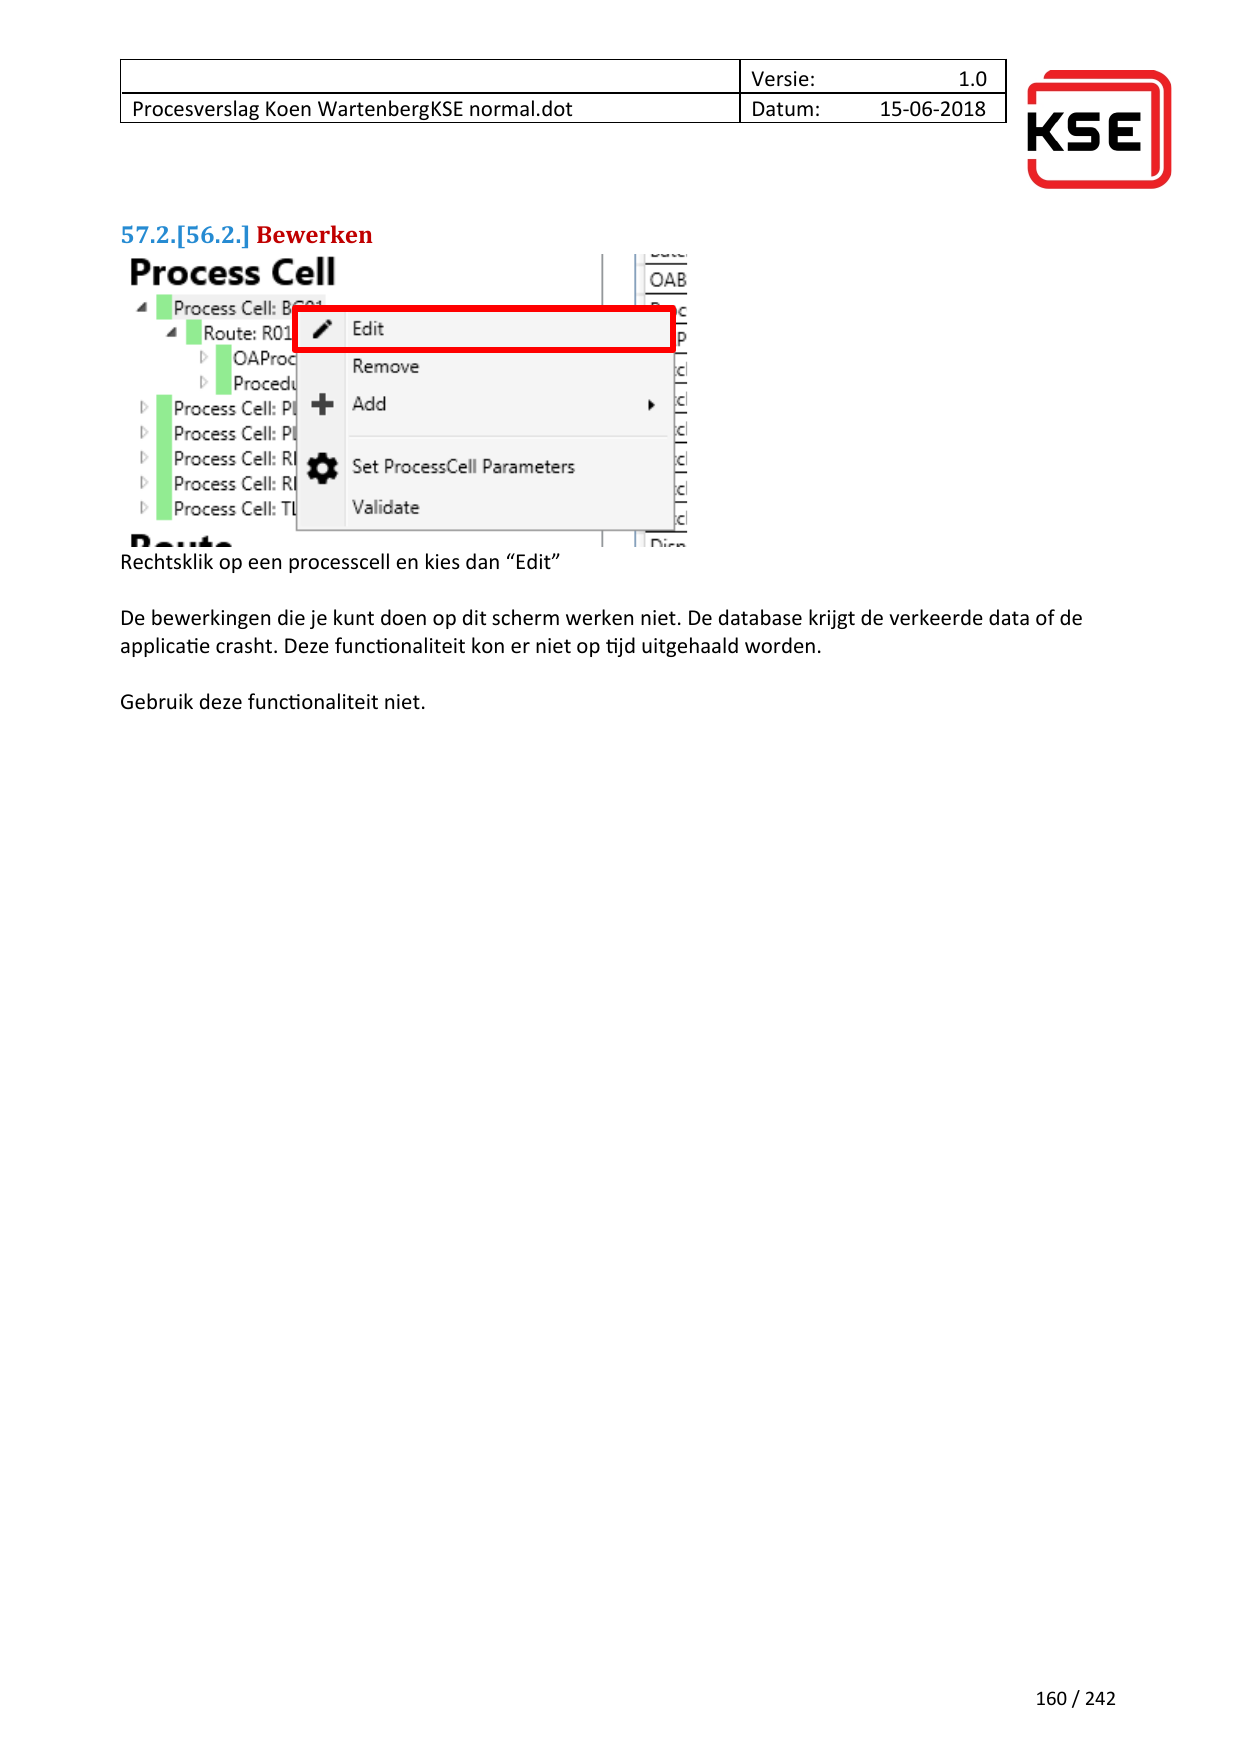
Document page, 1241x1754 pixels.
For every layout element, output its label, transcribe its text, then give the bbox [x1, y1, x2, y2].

text Rechtsklik op een processcell en kies dan “Edit” [120, 547, 1150, 575]
text Gebruik deze functionaliteit niet. [120, 687, 1150, 715]
subtitle Bewerken [120, 219, 1150, 248]
text De bewerkingen die je kunt doen op dit scherm werken niet. De database krijgt de verkeerde data of de applicatie crasht. Deze functionaliteit kon er niet op tijd uitgehaald worden. [120, 603, 1150, 659]
picture [120, 254, 688, 547]
picture [1027, 70, 1172, 189]
